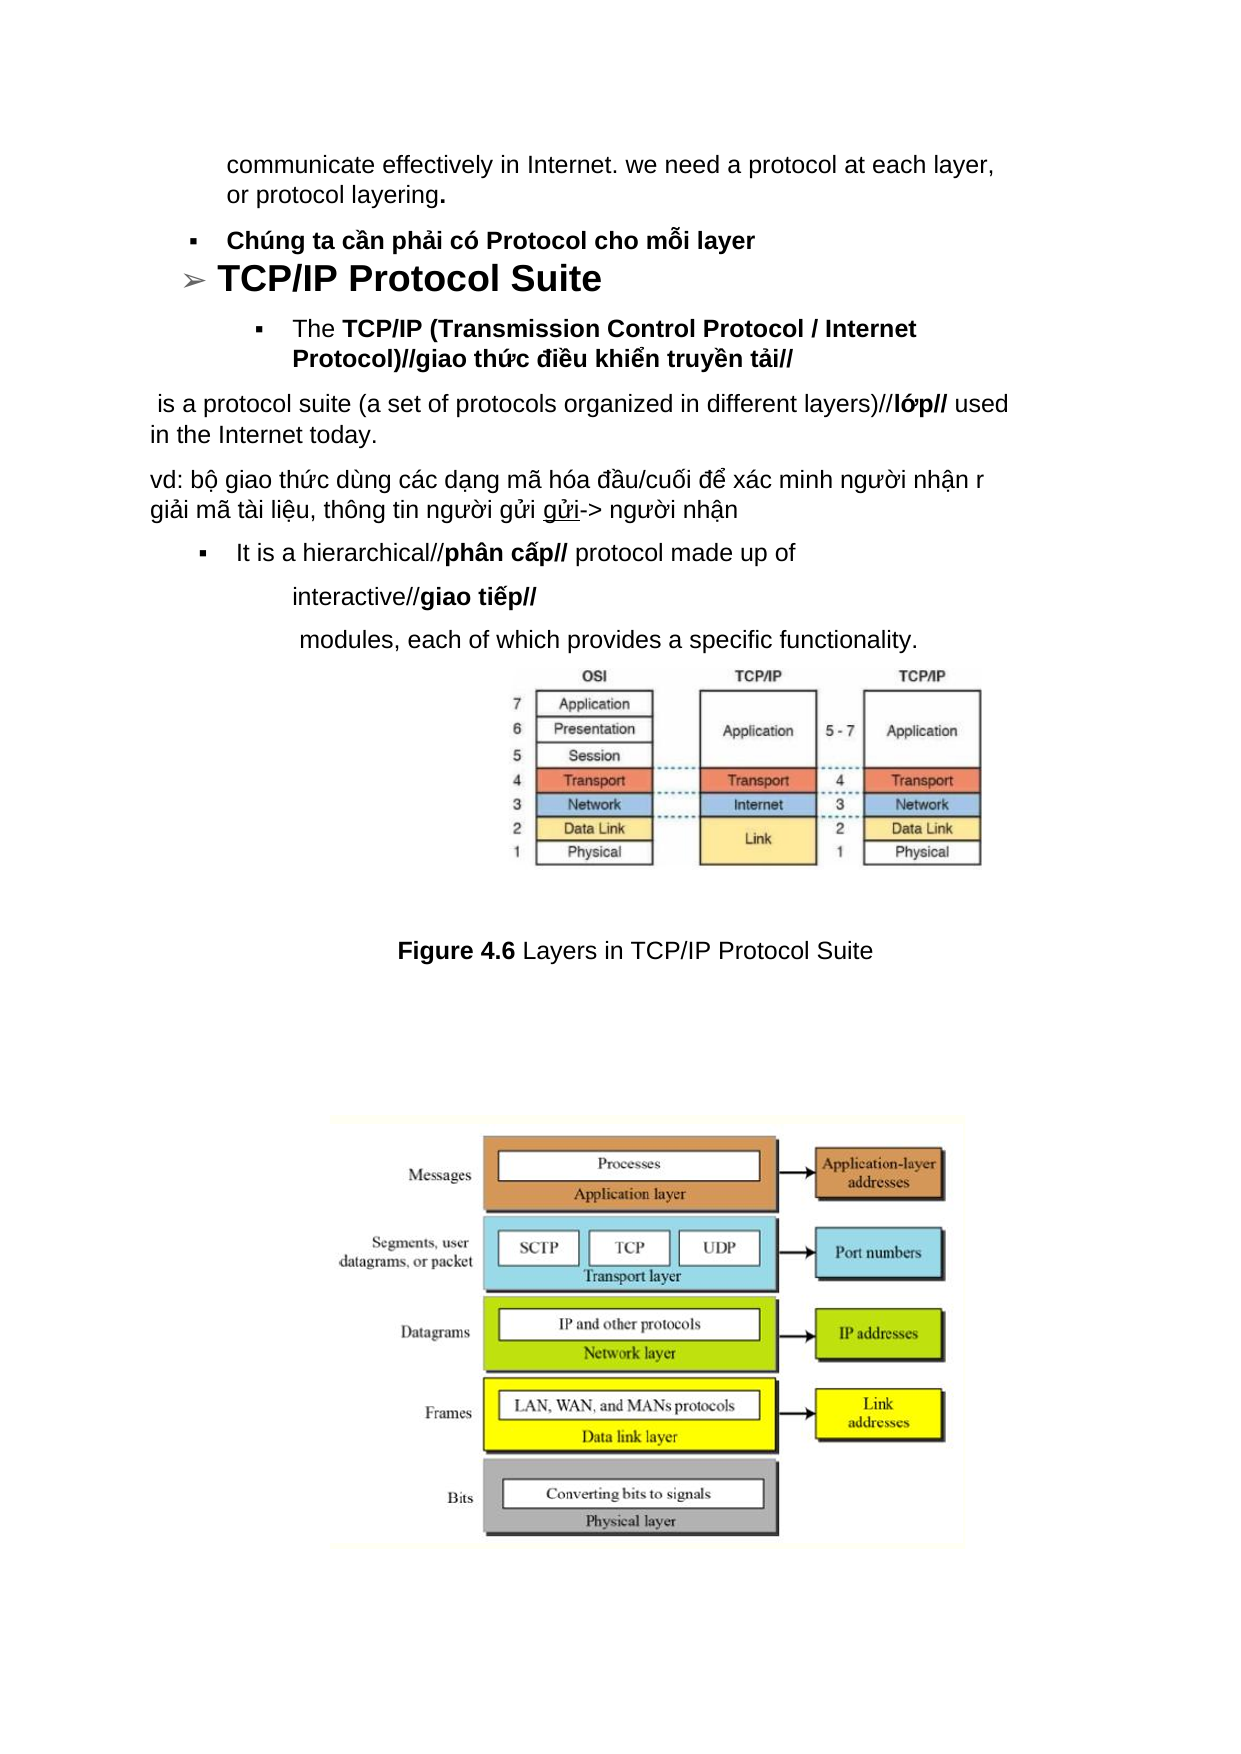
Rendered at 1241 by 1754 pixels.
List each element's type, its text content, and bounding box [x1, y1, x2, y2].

picture [508, 668, 983, 870]
text modules, each of which provides a specific functionality. [292, 624, 992, 653]
text is a protocol suite (a set of protocols organized in different layers)//lớp// used in the Internet today. [150, 389, 1023, 448]
text Figure 4.6 Layers in TCP/IP Protocol Suite [181, 936, 1090, 965]
picture [329, 1115, 966, 1549]
list The TCP/IP (Transmission Control Protocol / Internet Protocol)//giao thức điều khiển truyền tải// [254, 314, 1023, 373]
list It is a hierarchical//phân cấp// protocol made up of [198, 538, 992, 567]
text vd: bộ giao thức dùng các dạng mã hóa đầu/cuối để xác minh người nhận r giải mã tài liệu, thông tin người gửi gửi-> người nhận [150, 464, 1023, 523]
list Chúng ta cần phải có Protocol cho mỗi layer [189, 226, 996, 255]
subtitle TCP/IP Protocol Suite [179, 256, 1090, 299]
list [189, 150, 996, 209]
text interactive//giao tiếp// [292, 581, 992, 610]
